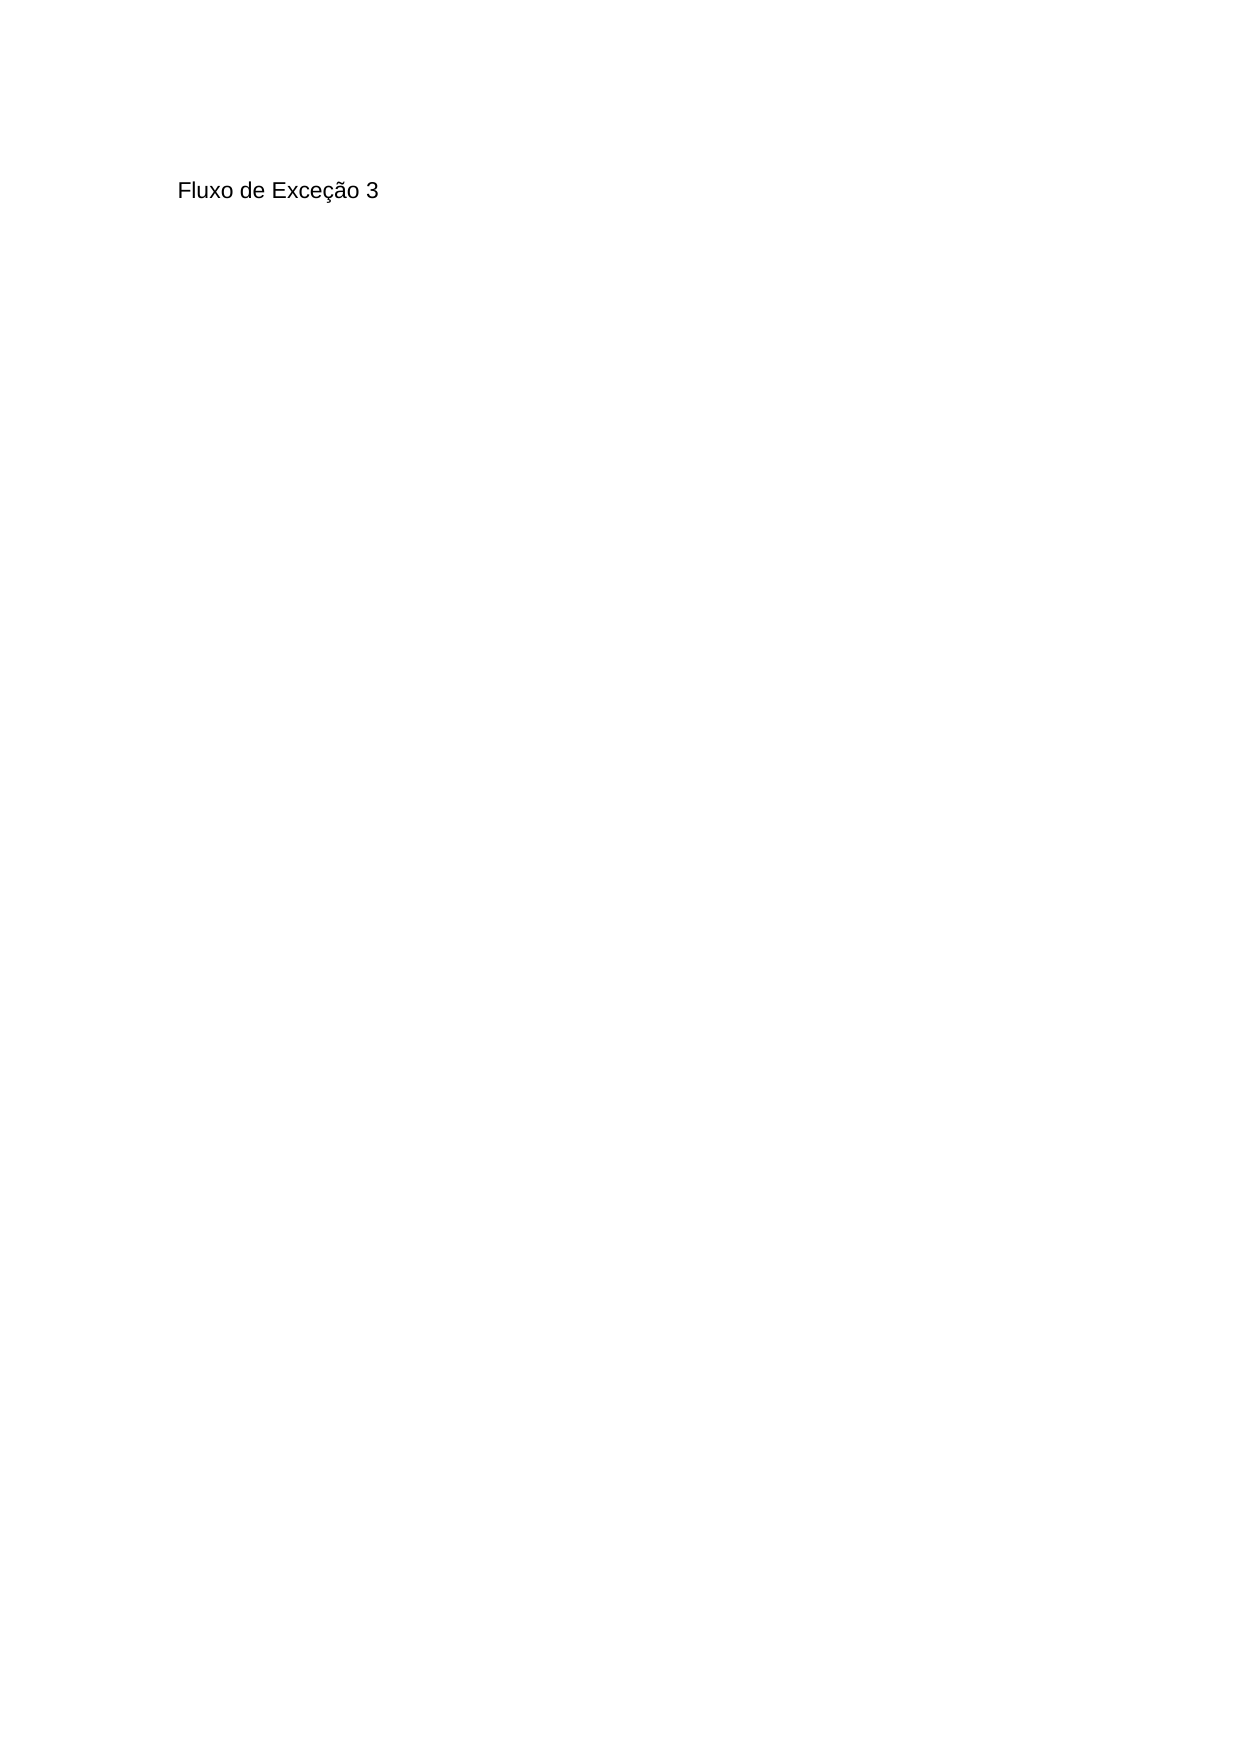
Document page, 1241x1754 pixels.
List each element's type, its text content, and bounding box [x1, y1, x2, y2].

text Fluxo de Exceção 3 [177, 177, 1122, 203]
